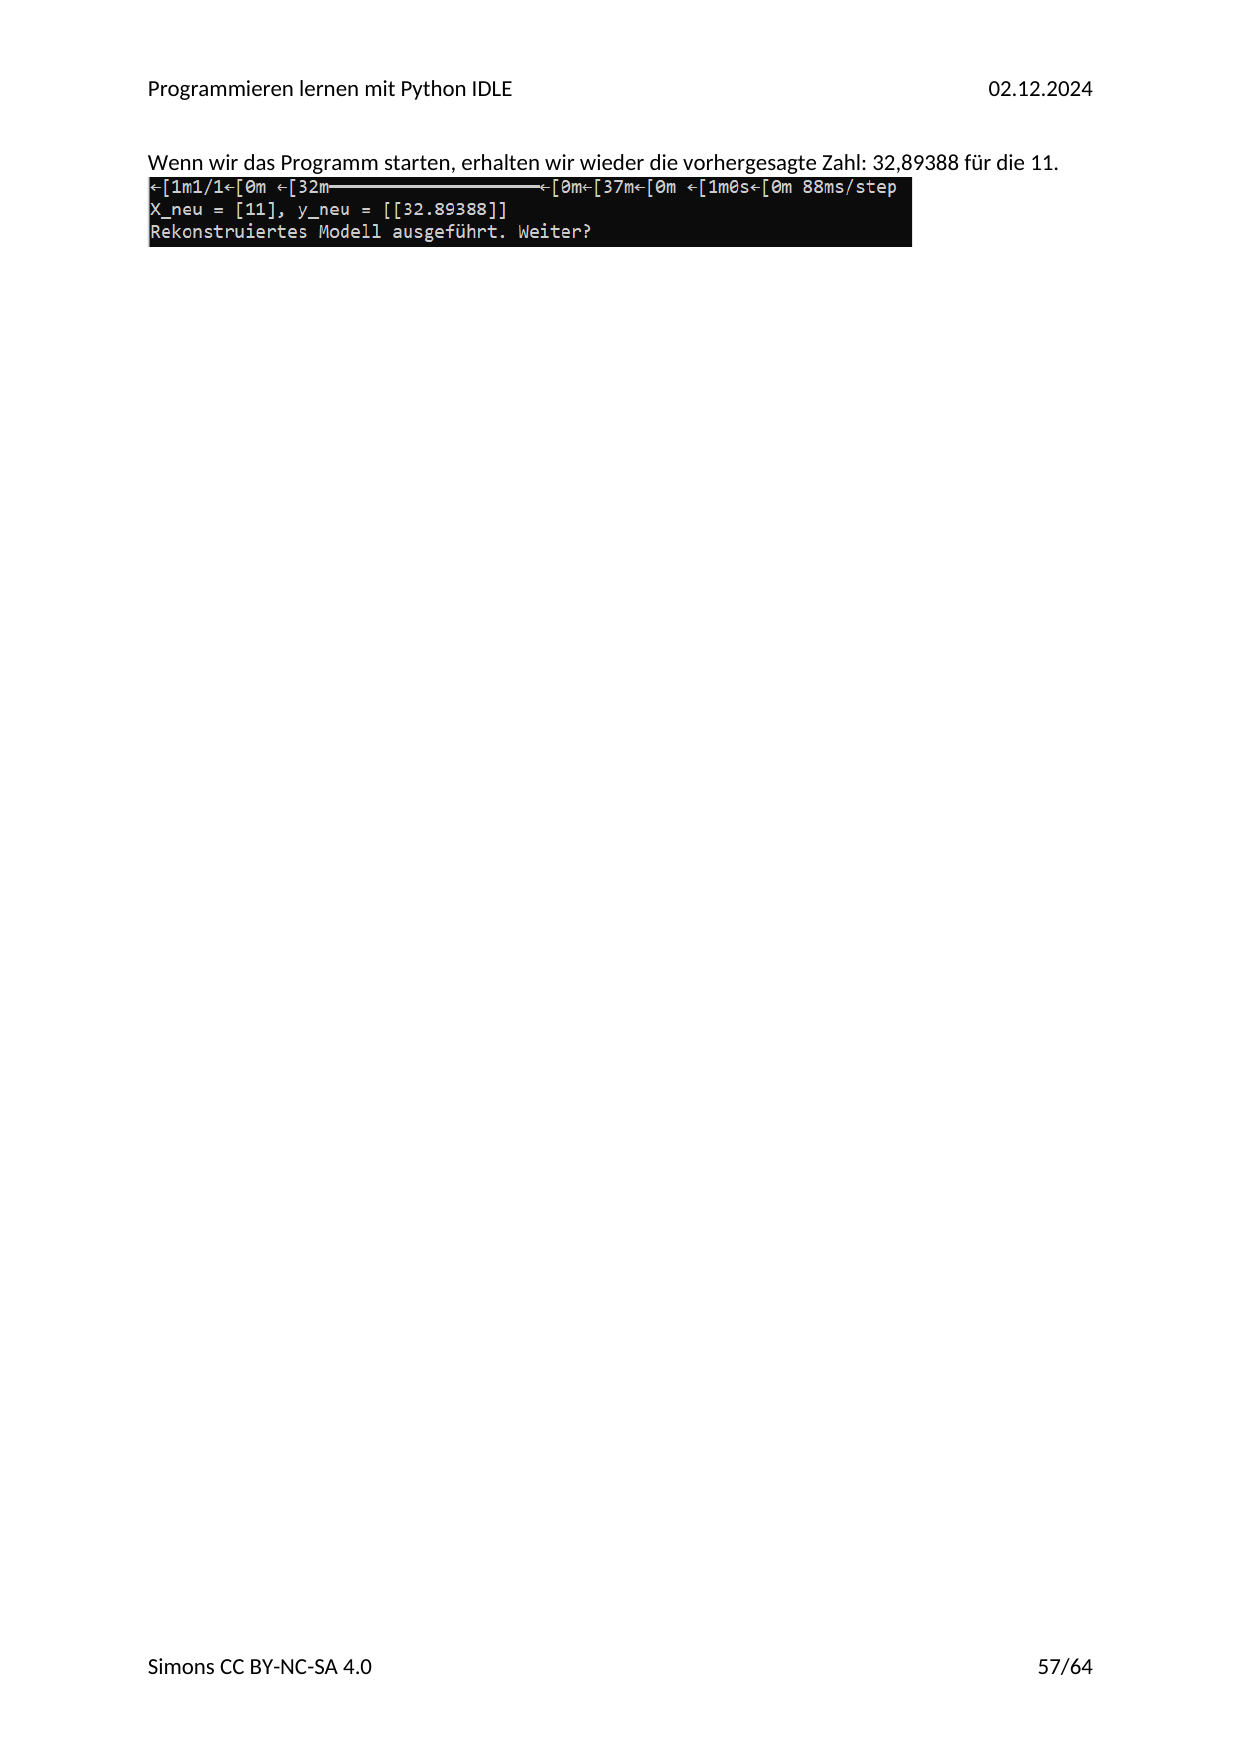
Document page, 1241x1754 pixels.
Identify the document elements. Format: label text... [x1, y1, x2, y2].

text Wenn wir das Programm starten, erhalten wir wieder die vorhergesagte Zahl: 32,89388 für die 11. [148, 148, 1092, 176]
picture [147, 177, 913, 247]
